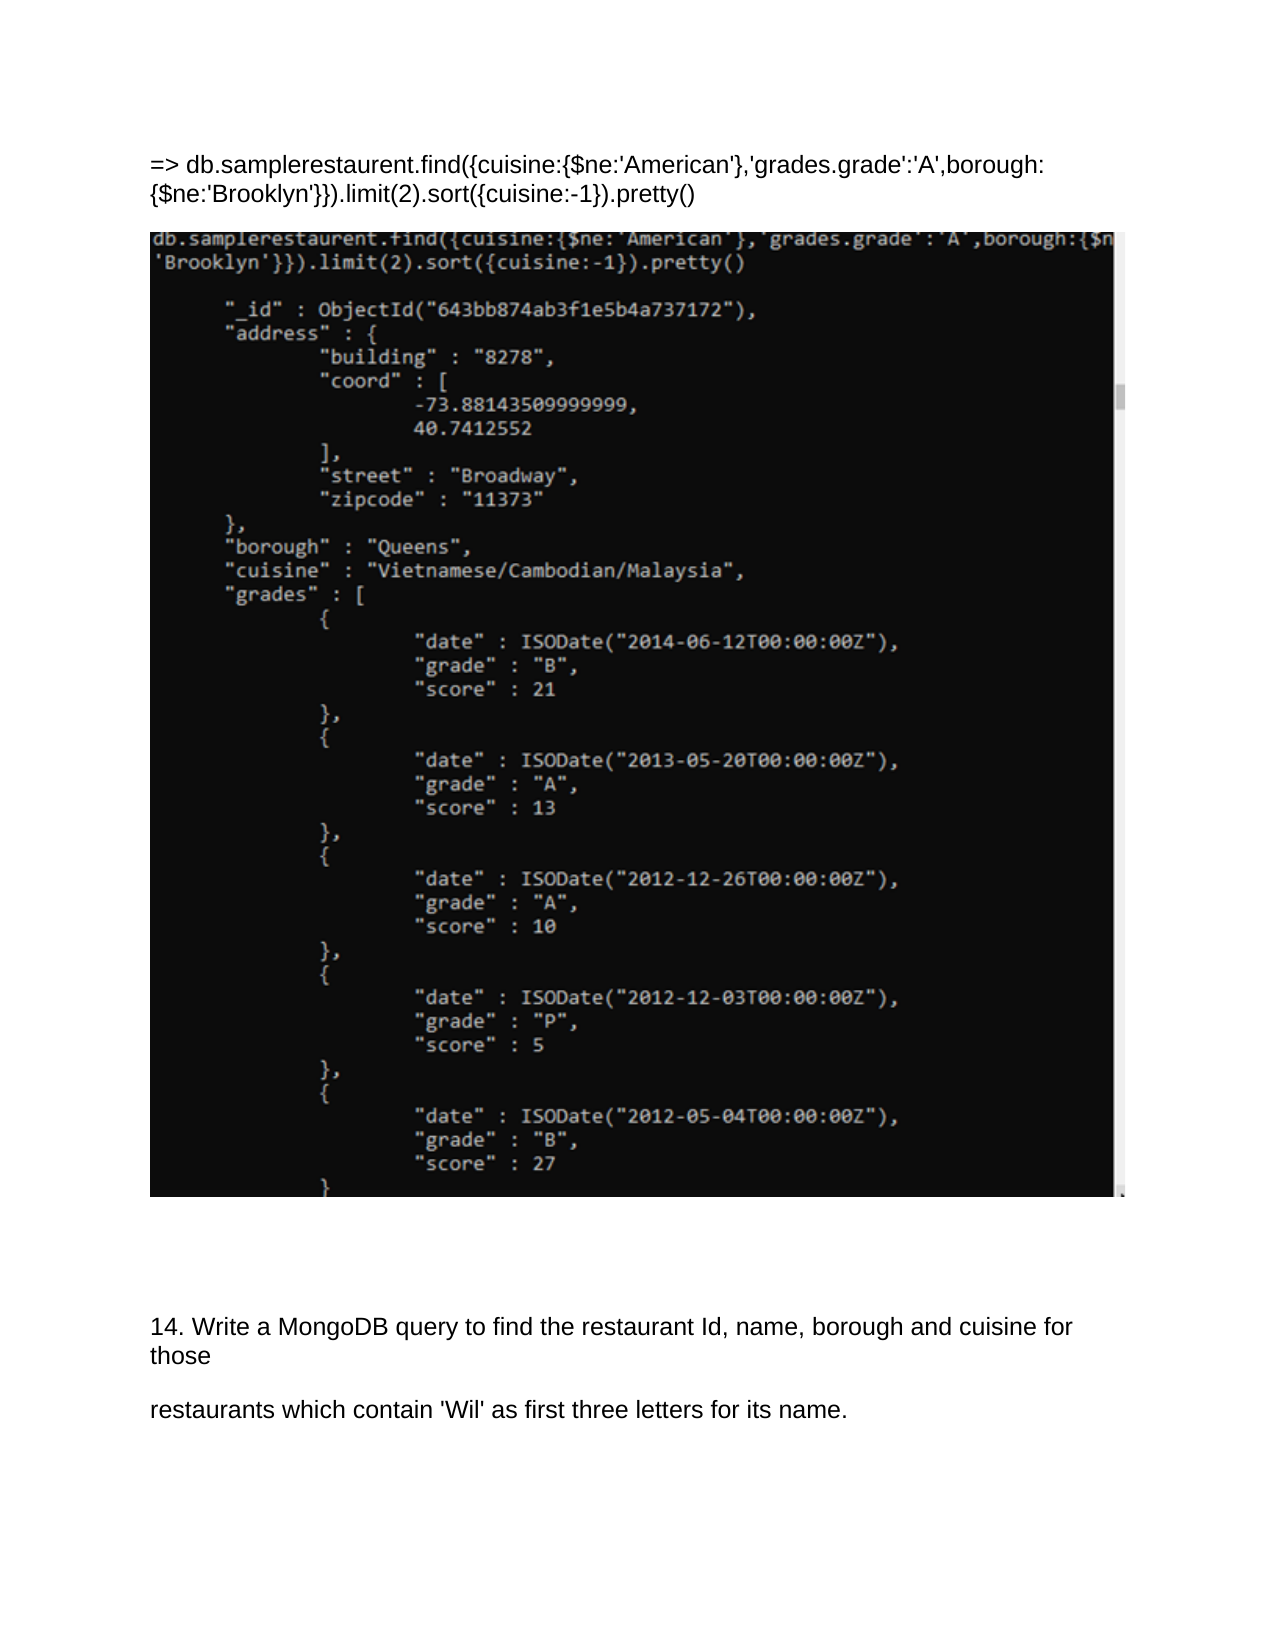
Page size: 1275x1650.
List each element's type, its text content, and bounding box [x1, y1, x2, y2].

text => db.samplerestaurent.find({cuisine:{$ne:'American'},'grades.grade':'A',borough:{$ne:'Brooklyn'}}).limit(2).sort({cuisine:-1}).pretty() [150, 150, 1125, 207]
text 14. Write a MongoDB query to find the restaurant Id, name, borough and cuisine for those [150, 1312, 1125, 1370]
picture [150, 232, 1125, 1197]
text restaurants which contain 'Wil' as first three letters for its name. [150, 1395, 1125, 1423]
